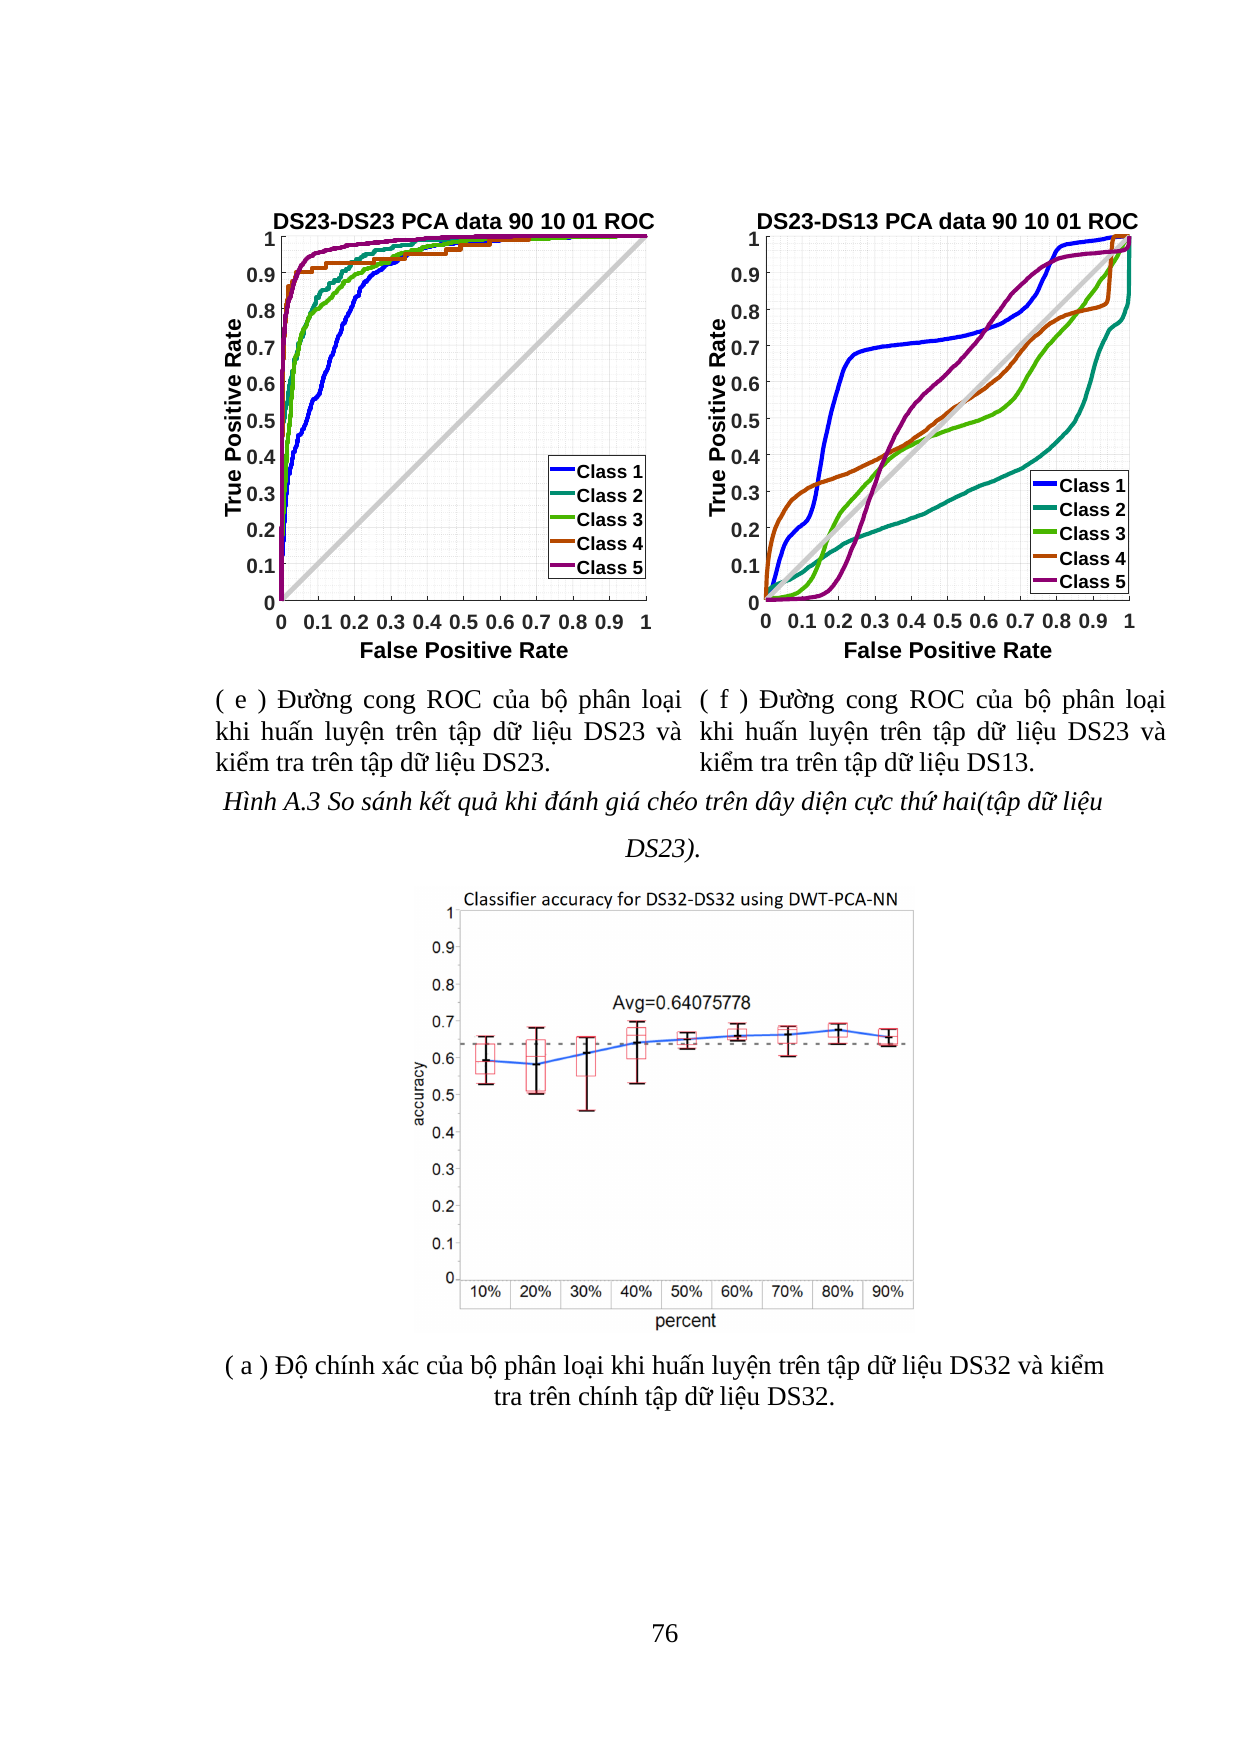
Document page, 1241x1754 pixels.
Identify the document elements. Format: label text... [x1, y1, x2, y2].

table_cell ( f ) Đường cong ROC của bộ phân loại khi huấn luyện trên tập dữ liệu DS23 và kiểm tra trên tập dữ liệu DS13. [691, 675, 1175, 785]
picture [413, 886, 916, 1333]
table_cell ( a ) Độ chính xác của bộ phân loại khi huấn luyện trên tập dữ liệu DS32 và kiểm tra trên chính tập dữ liệu DS32. [207, 1341, 1122, 1420]
table_cell [691, 177, 1175, 675]
table_cell ( e ) Đường cong ROC của bộ phân loại khi huấn luyện trên tập dữ liệu DS23 và kiểm tra trên tập dữ liệu DS23. [207, 675, 691, 785]
list Hình A.3 So sánh kết quả khi đánh giá chéo trên dây diện cực thứ hai(tập dữ liệu DS23). [207, 785, 1122, 863]
table_cell [207, 177, 691, 675]
table_header [207, 879, 1122, 1341]
